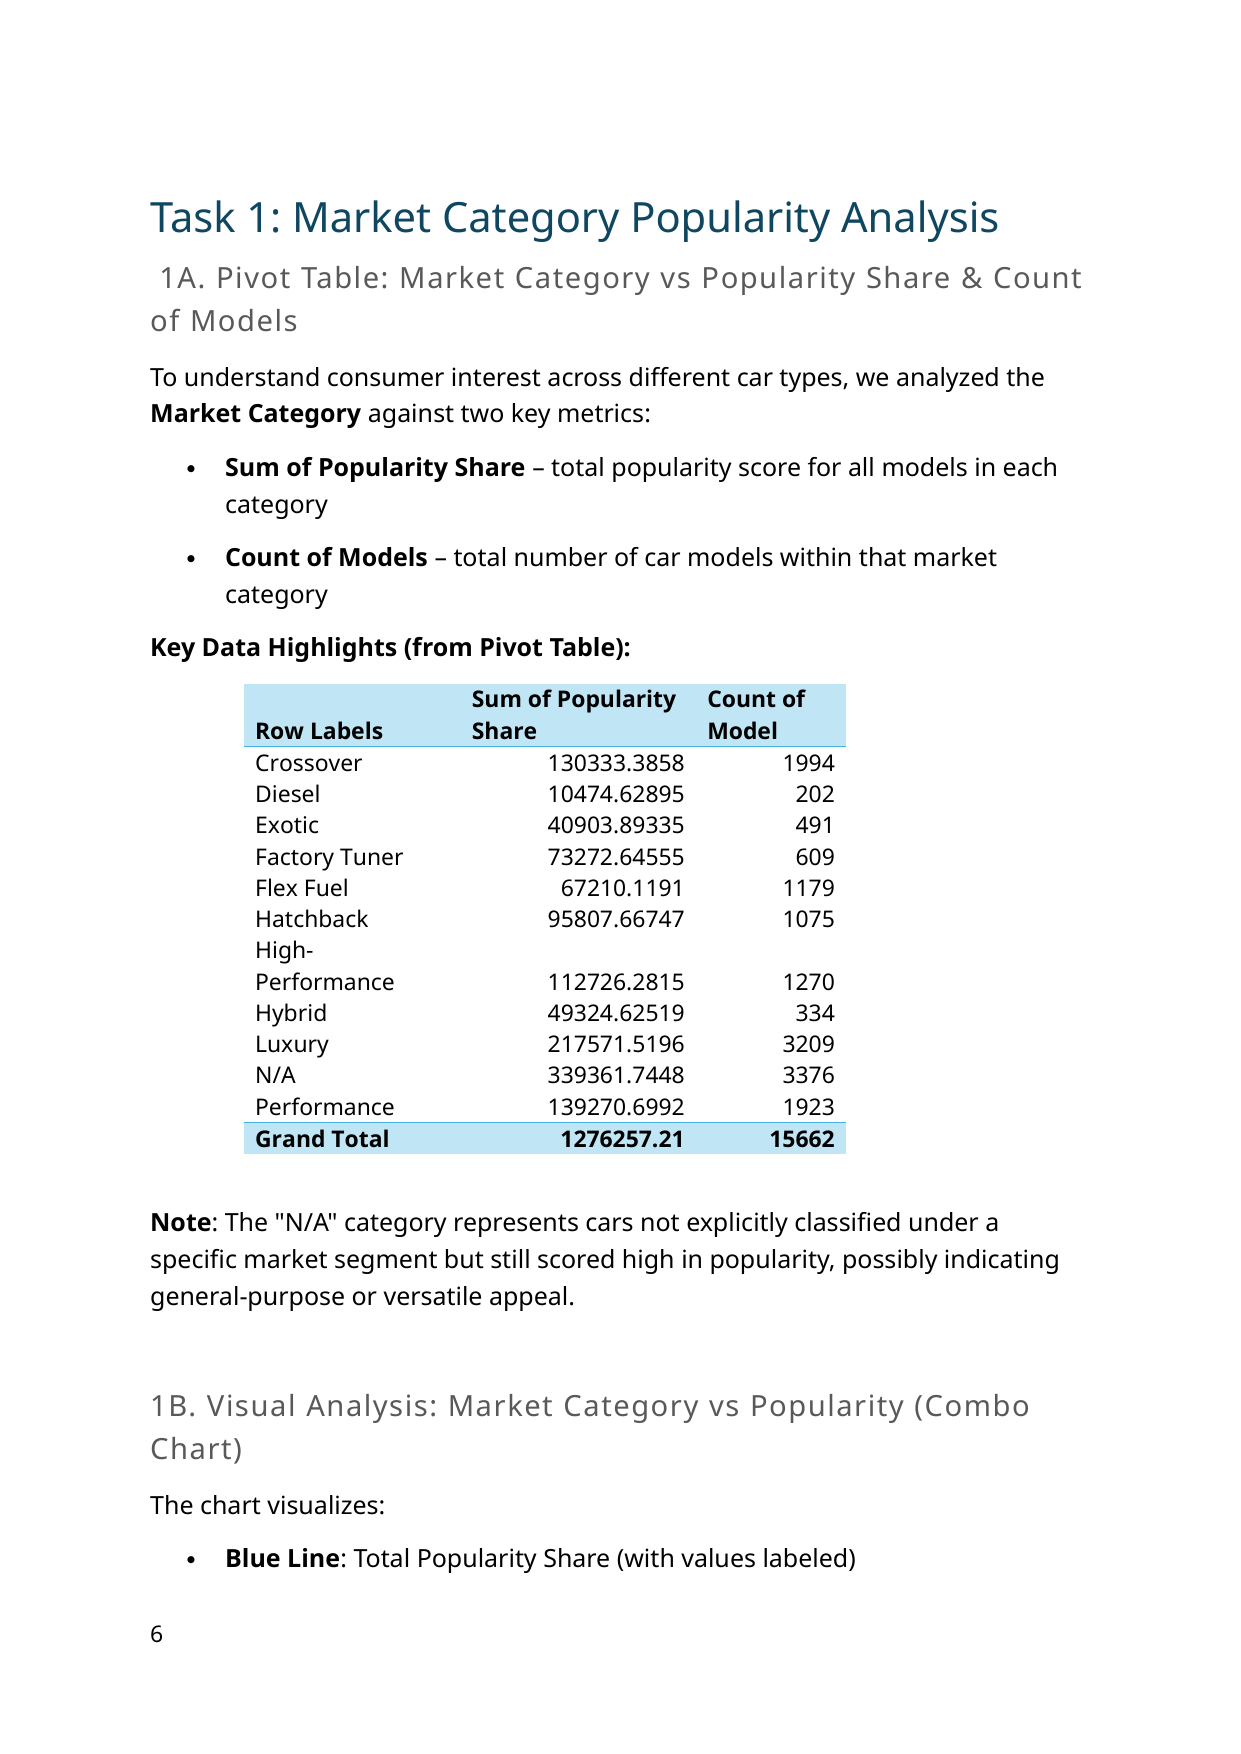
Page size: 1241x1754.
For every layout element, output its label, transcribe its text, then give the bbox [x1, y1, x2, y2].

table_cell 112726.2815 [460, 935, 696, 997]
text The chart visualizes: [150, 1487, 1090, 1521]
table_cell 15662 [696, 1123, 846, 1154]
table_cell 1075 [696, 903, 846, 934]
table_cell N/A [244, 1060, 460, 1091]
table_cell 609 [696, 841, 846, 872]
table_cell 1270 [696, 935, 846, 997]
table_cell 73272.64555 [460, 841, 696, 872]
table_header Row Labels [244, 684, 460, 746]
table_cell Luxury [244, 1028, 460, 1059]
table_cell 49324.62519 [460, 997, 696, 1028]
table_cell 1994 [696, 747, 846, 778]
table_cell 130333.3858 [460, 747, 696, 778]
text To understand consumer interest across different car types, we analyzed the Market Category against two key metrics: [150, 359, 1090, 430]
subtitle 1B. Visual Analysis: Market Category vs Popularity (Combo Chart) [150, 1385, 1090, 1468]
table_cell 1276257.21 [460, 1123, 696, 1154]
table_cell Hybrid [244, 997, 460, 1028]
table_cell 139270.6992 [460, 1091, 696, 1122]
table_cell 491 [696, 810, 846, 841]
table_cell 95807.66747 [460, 903, 696, 934]
text Note: The "N/A" category represents cars not explicitly classified under a specific market segment but still scored high in popularity, possibly indicating general-purpose or versatile appeal. [150, 1205, 1090, 1312]
text Key Data Highlights (from Pivot Table): [150, 630, 1090, 664]
table_cell Grand Total [244, 1123, 460, 1154]
table_cell 334 [696, 997, 846, 1028]
table_cell Factory Tuner [244, 841, 460, 872]
subtitle 1A. Pivot Table: Market Category vs Popularity Share & Count of Models [150, 257, 1090, 339]
list Count of Models – total number of car models within that market category [187, 540, 1090, 611]
table_cell 3209 [696, 1028, 846, 1059]
table_cell 217571.5196 [460, 1028, 696, 1059]
list Blue Line: Total Popularity Share (with values labeled) [187, 1541, 1090, 1575]
subtitle Task 1: Market Category Popularity Analysis [150, 187, 1090, 244]
table_header Count of Model [696, 684, 846, 746]
table_cell 1923 [696, 1091, 846, 1122]
table_cell High-Performance [244, 935, 460, 997]
table_cell Performance [244, 1091, 460, 1122]
table_cell 339361.7448 [460, 1060, 696, 1091]
table_cell Flex Fuel [244, 872, 460, 903]
list Sum of Popularity Share – total popularity score for all models in each category [187, 449, 1090, 520]
table_cell Hatchback [244, 903, 460, 934]
table_cell 202 [696, 778, 846, 809]
table_cell 10474.62895 [460, 778, 696, 809]
table_cell Diesel [244, 778, 460, 809]
table_cell 40903.89335 [460, 810, 696, 841]
table_cell 67210.1191 [460, 872, 696, 903]
table_cell Exotic [244, 810, 460, 841]
table_header Sum of Popularity Share [460, 684, 696, 746]
table_cell 3376 [696, 1060, 846, 1091]
table_cell 1179 [696, 872, 846, 903]
table_cell Crossover [244, 747, 460, 778]
